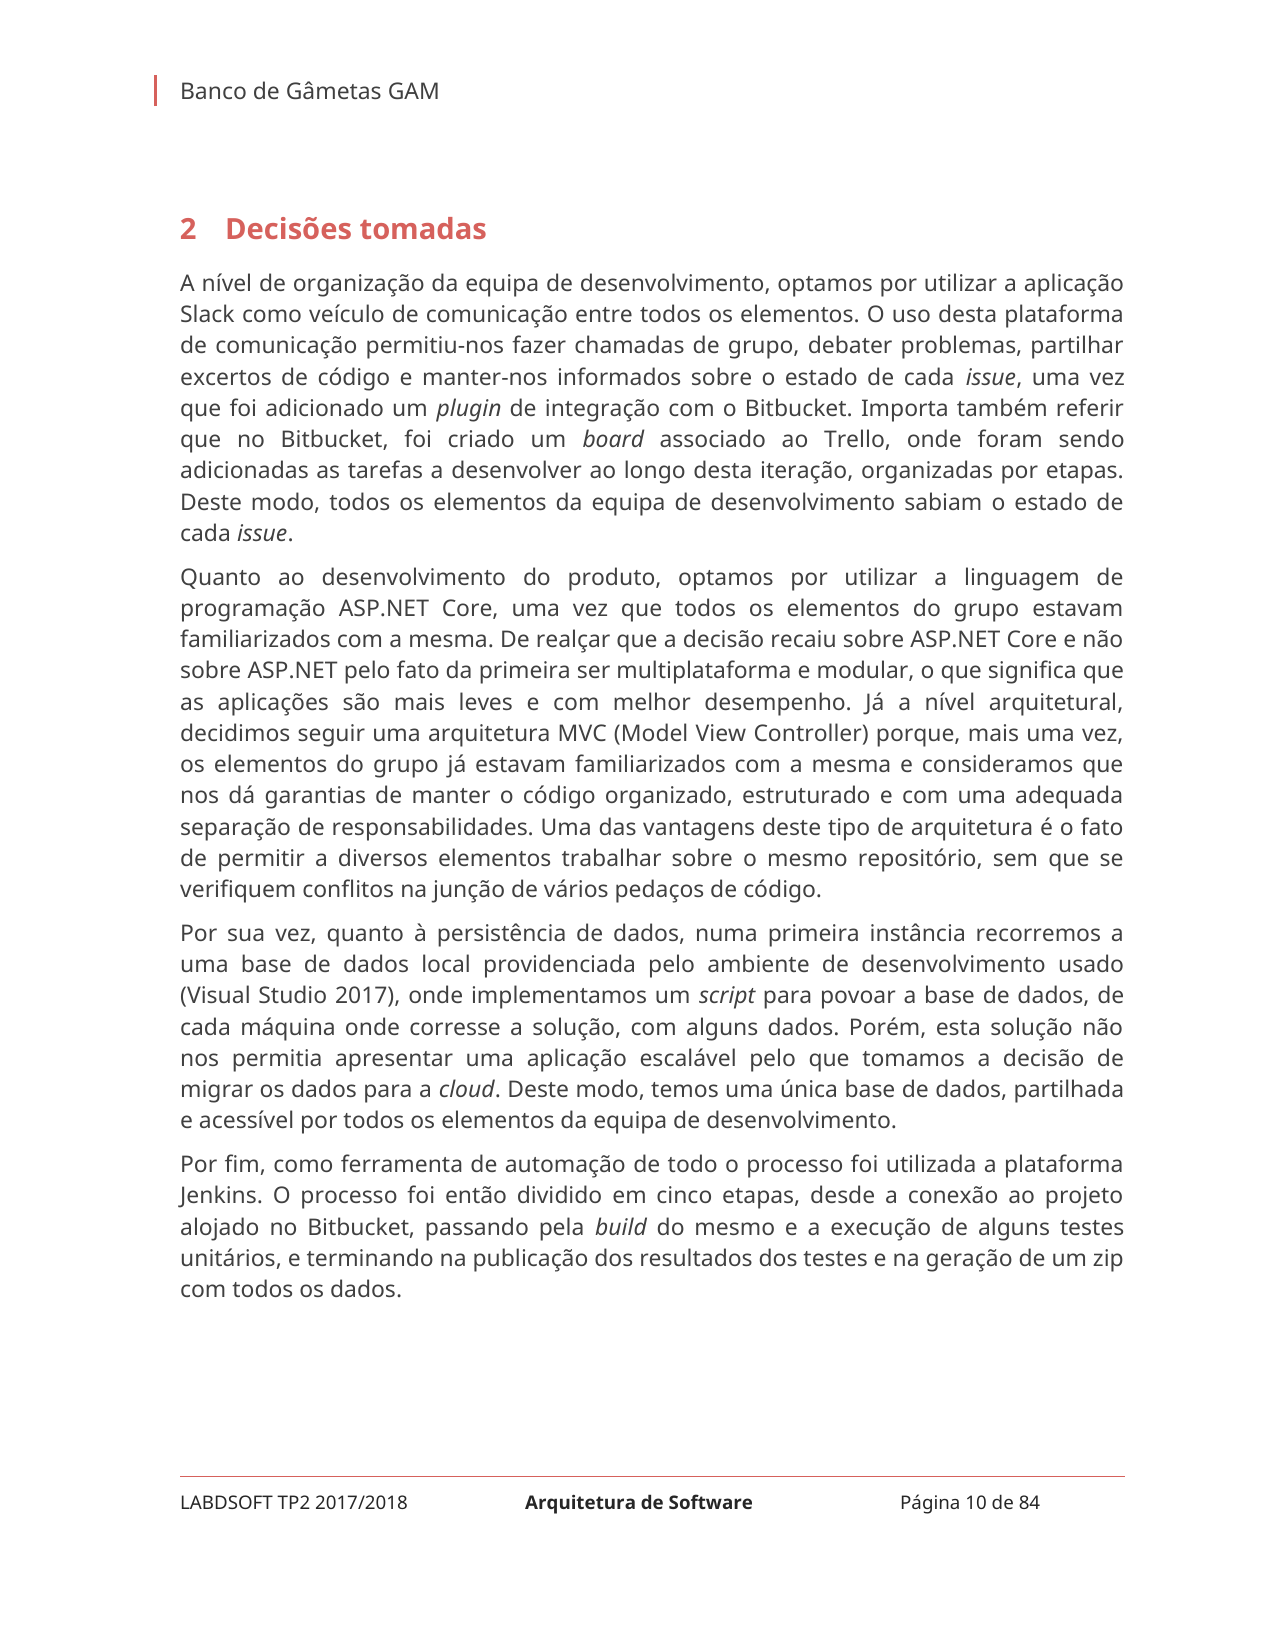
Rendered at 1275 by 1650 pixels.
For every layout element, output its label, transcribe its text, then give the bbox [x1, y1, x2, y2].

subtitle Decisões tomadas [179, 208, 1125, 248]
text Por fim, como ferramenta de automação de todo o processo foi utilizada a plataforma Jenkins. O processo foi então dividido em cinco etapas, desde a conexão ao projeto alojado no Bitbucket, passando pela build do mesmo e a execução de alguns testes unitários, e terminando na publicação dos resultados dos testes e na geração de um zip com todos os dados. [180, 1148, 1125, 1304]
text A nível de organização da equipa de desenvolvimento, optamos por utilizar a aplicação Slack como veículo de comunicação entre todos os elementos. O uso desta plataforma de comunicação permitiu-nos fazer chamadas de grupo, debater problemas, partilhar excertos de código e manter-nos informados sobre o estado de cada issue, uma vez que foi adicionado um plugin de integração com o Bitbucket. Importa também referir que no Bitbucket, foi criado um board associado ao Trello, onde foram sendo adicionadas as tarefas a desenvolver ao longo desta iteração, organizadas por etapas. Deste modo, todos os elementos da equipa de desenvolvimento sabiam o estado de cada issue. [180, 267, 1125, 548]
text Quanto ao desenvolvimento do produto, optamos por utilizar a linguagem de programação ASP.NET Core, uma vez que todos os elementos do grupo estavam familiarizados com a mesma. De realçar que a decisão recaiu sobre ASP.NET Core e não sobre ASP.NET pelo fato da primeira ser multiplataforma e modular, o que significa que as aplicações são mais leves e com melhor desempenho. Já a nível arquitetural, decidimos seguir uma arquitetura MVC (Model View Controller) porque, mais uma vez, os elementos do grupo já estavam familiarizados com a mesma e consideramos que nos dá garantias de manter o código organizado, estruturado e com uma adequada separação de responsabilidades. Uma das vantagens deste tipo de arquitetura é o fato de permitir a diversos elementos trabalhar sobre o mesmo repositório, sem que se verifiquem conflitos na junção de vários pedaços de código. [180, 561, 1125, 904]
text Por sua vez, quanto à persistência de dados, numa primeira instância recorremos a uma base de dados local providenciada pelo ambiente de desenvolvimento usado (Visual Studio 2017), onde implementamos um script para povoar a base de dados, de cada máquina onde corresse a solução, com alguns dados. Porém, esta solução não nos permitia apresentar uma aplicação escalável pelo que tomamos a decisão de migrar os dados para a cloud. Deste modo, temos uma única base de dados, partilhada e acessível por todos os elementos da equipa de desenvolvimento. [180, 917, 1125, 1136]
